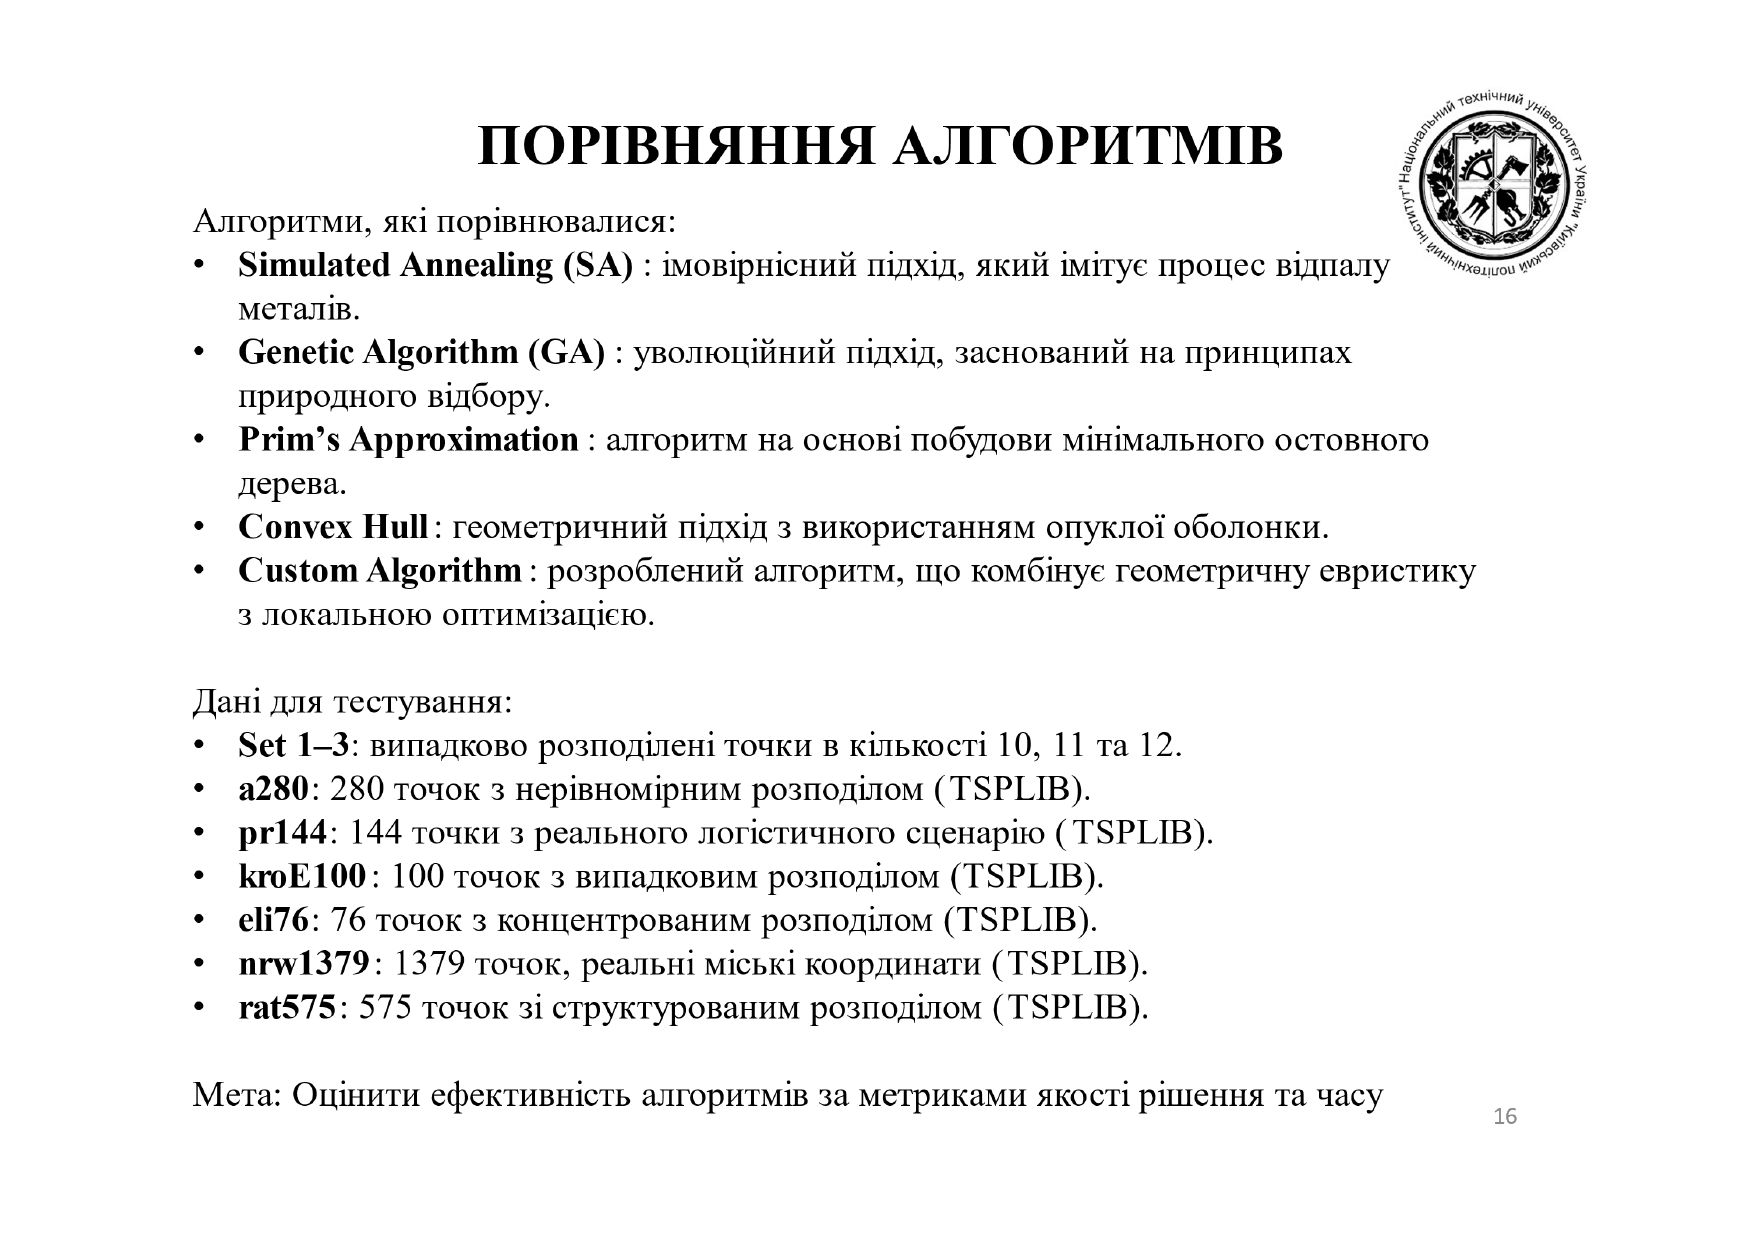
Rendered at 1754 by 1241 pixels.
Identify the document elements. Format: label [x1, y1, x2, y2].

picture [150, 75, 1604, 1133]
